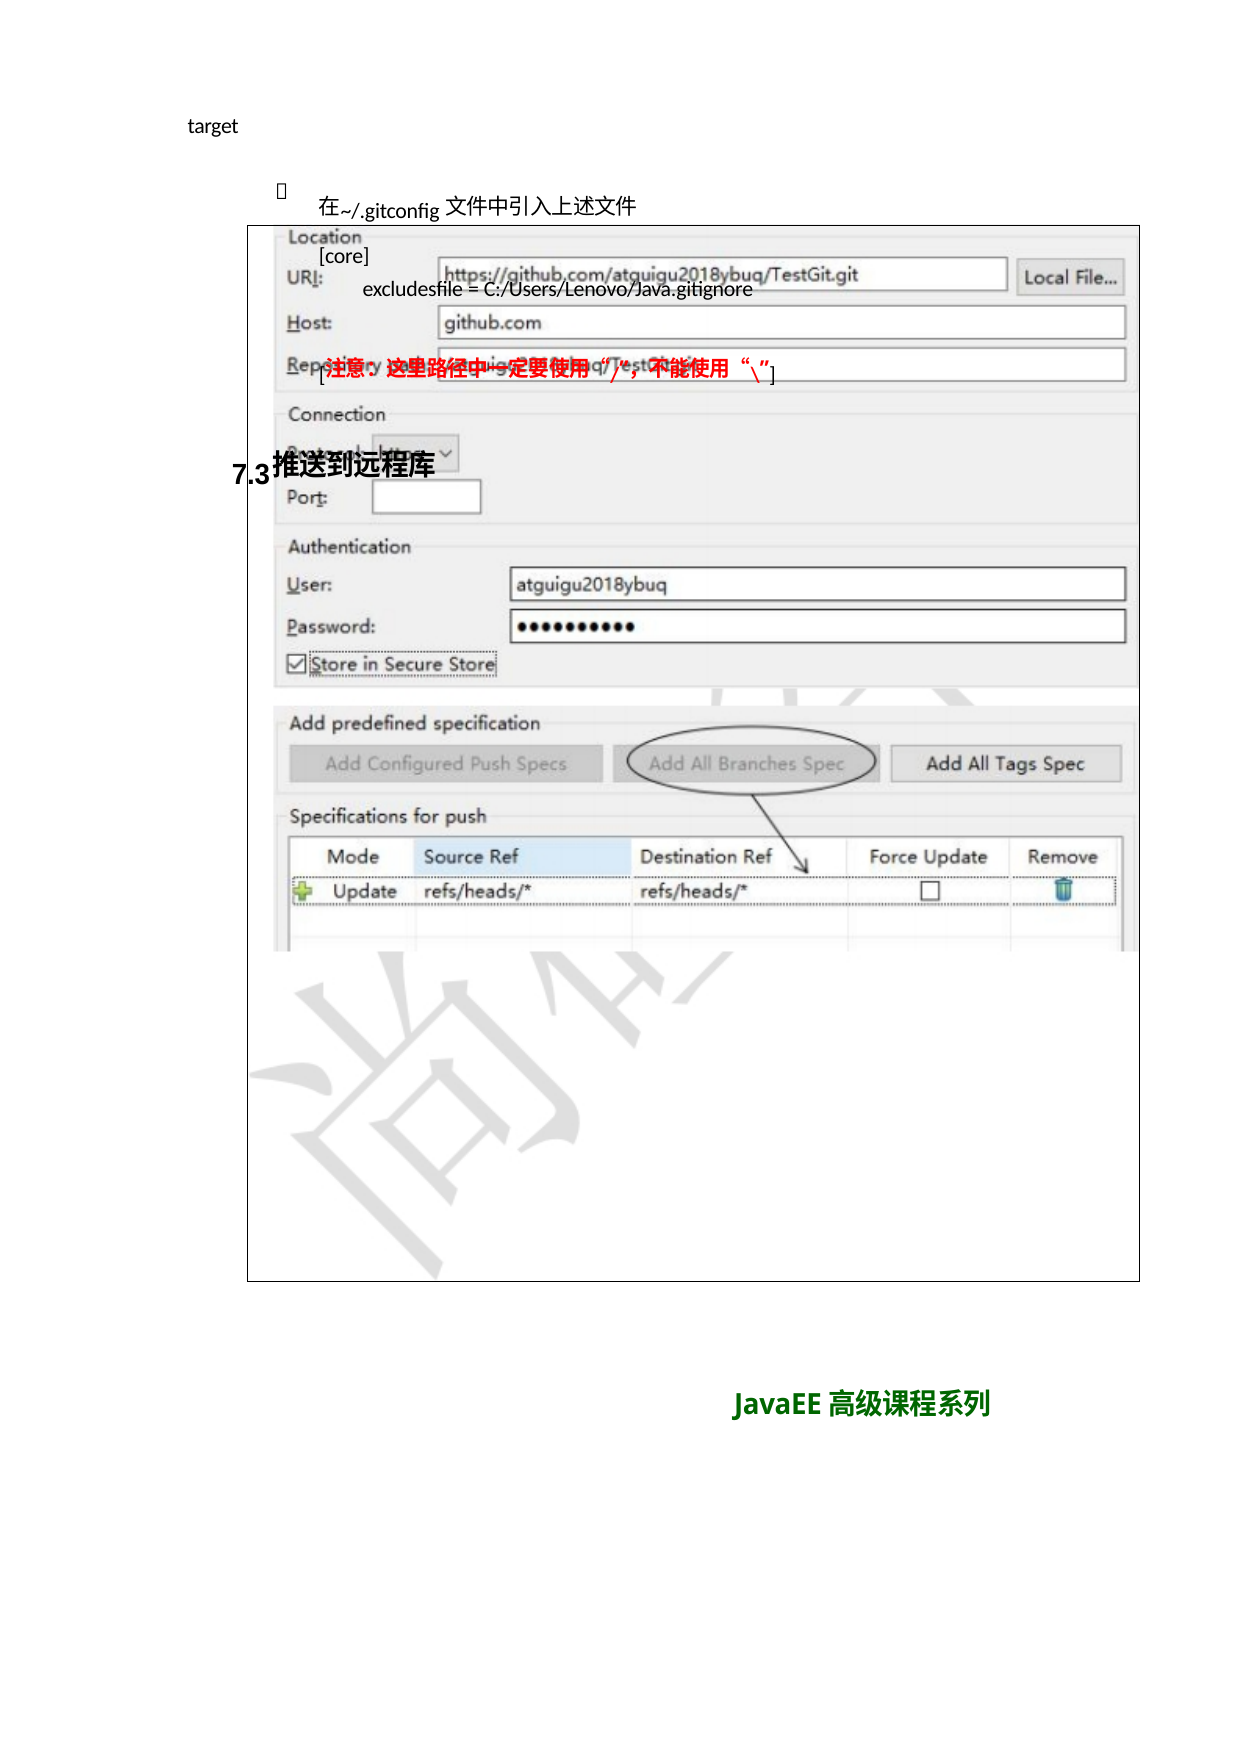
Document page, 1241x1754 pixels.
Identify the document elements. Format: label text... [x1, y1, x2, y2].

text JavaEE 高级课程系列 [187, 1369, 1099, 1434]
picture [248, 226, 318, 239]
text 7.3 推送到远程库 [232, 434, 1099, 499]
text target [187, 109, 1099, 142]
text [注意：这里路径中一定要使用“/”，不能使用“\”] [232, 337, 1099, 402]
text [core] [232, 239, 1099, 272]
text excludesfile = C:/Users/Lenovo/Java.gitignore [232, 272, 1099, 304]
text  [275, 174, 318, 207]
picture [248, 226, 1139, 1281]
text 在~/.gitconfig 文件中引入上述文件 [318, 174, 1099, 239]
